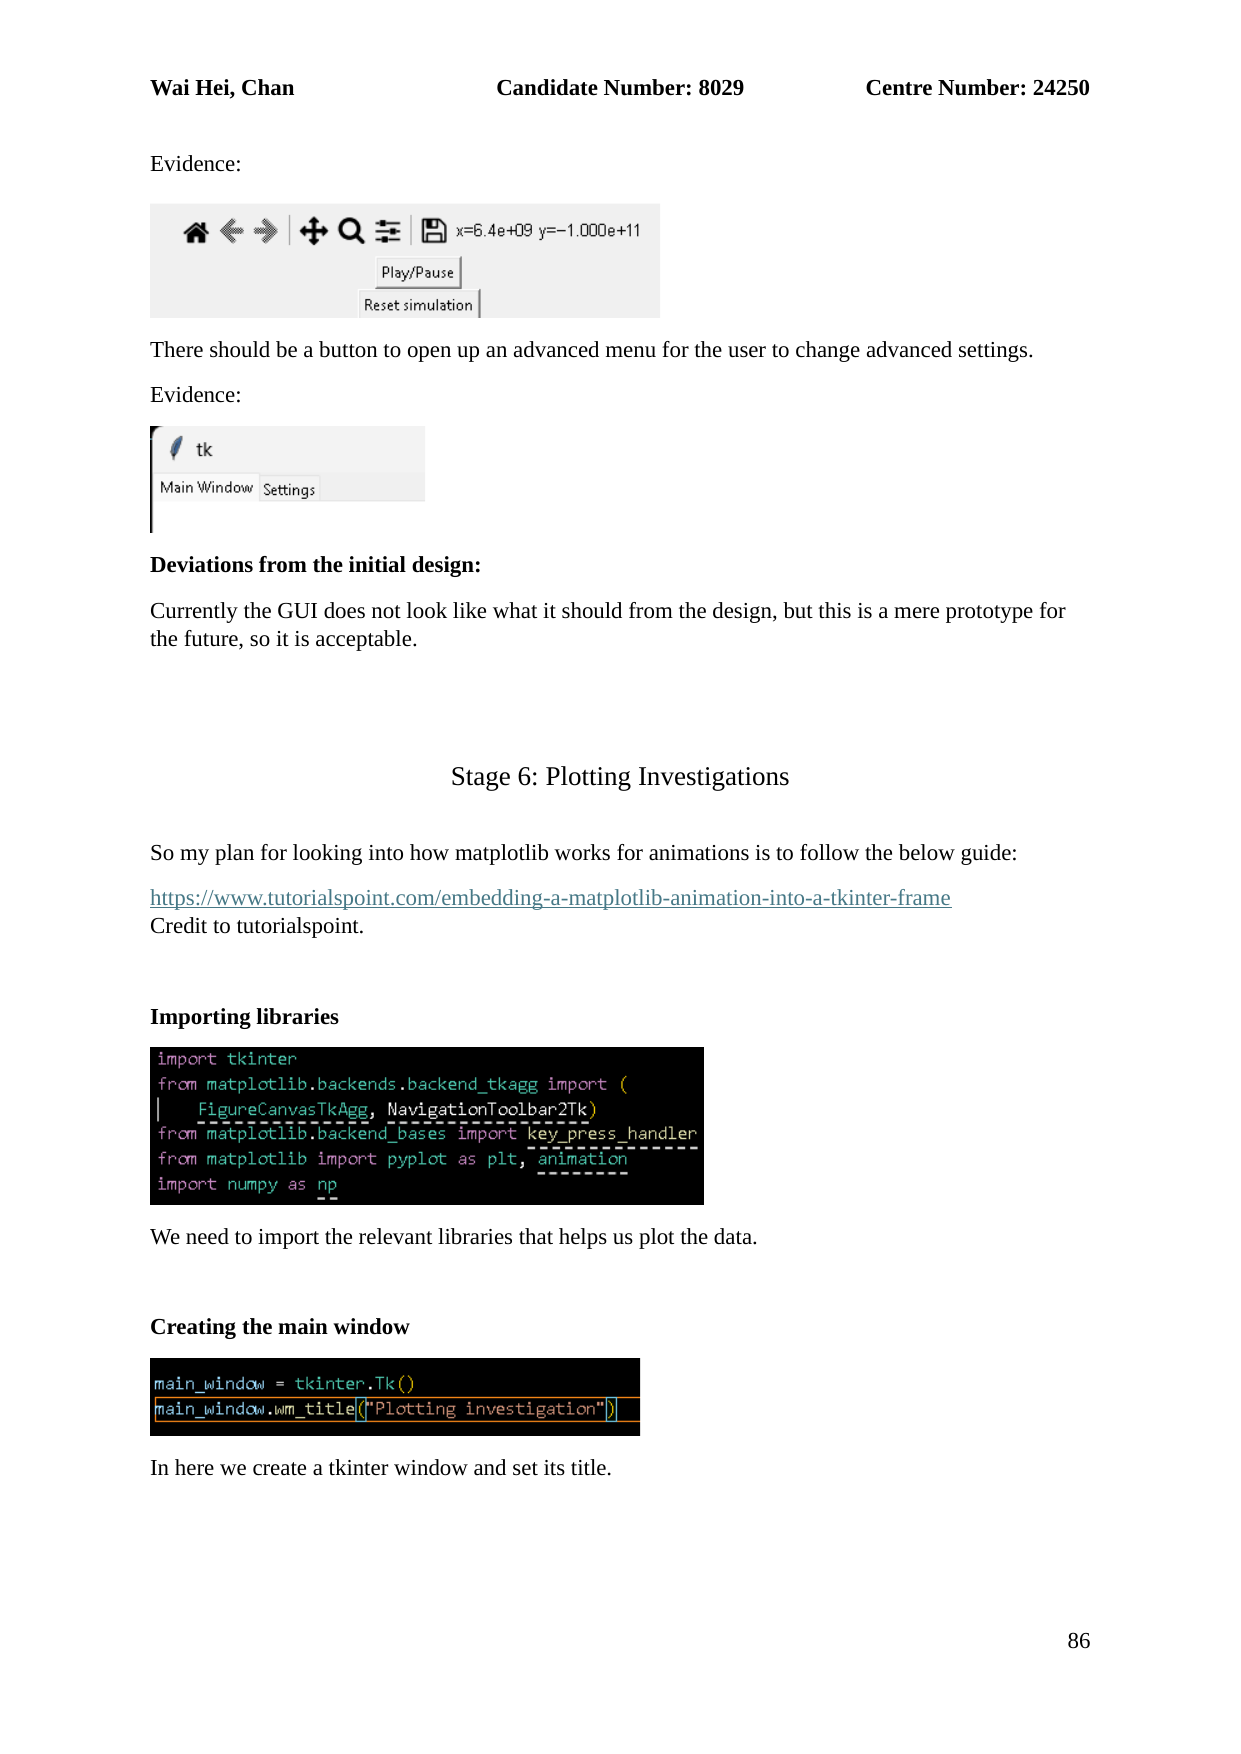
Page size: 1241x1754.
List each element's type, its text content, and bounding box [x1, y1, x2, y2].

text Deviations from the initial design: [150, 552, 1090, 578]
text Creating the main window [150, 1313, 1090, 1339]
text Importing libraries [150, 1003, 1090, 1029]
text We need to import the relevant libraries that helps us plot the data. [150, 1223, 1090, 1249]
text Evidence: [150, 150, 1090, 176]
text There should be a button to open up an advanced menu for the user to change advanced settings. [150, 336, 1090, 363]
picture [150, 1047, 704, 1205]
text So my plan for looking into how matplotlib works for animations is to follow the below guide: [150, 839, 1090, 865]
picture [150, 426, 426, 533]
text Currently the GUI does not look like what it should from the design, but this is a mere prototype for the future, so it is acceptable. [150, 597, 1090, 651]
subtitle Stage 6: Plotting Investigations [150, 760, 1090, 792]
picture [150, 195, 661, 318]
text https://www.tutorialspoint.com/embedding-a-matplotlib-animation-into-a-tkinter-frame Credit to tutorialspoint. [150, 884, 1090, 939]
text In here we create a tkinter window and set its title. [150, 1454, 1090, 1481]
picture [150, 1358, 640, 1436]
text Evidence: [150, 381, 1090, 408]
